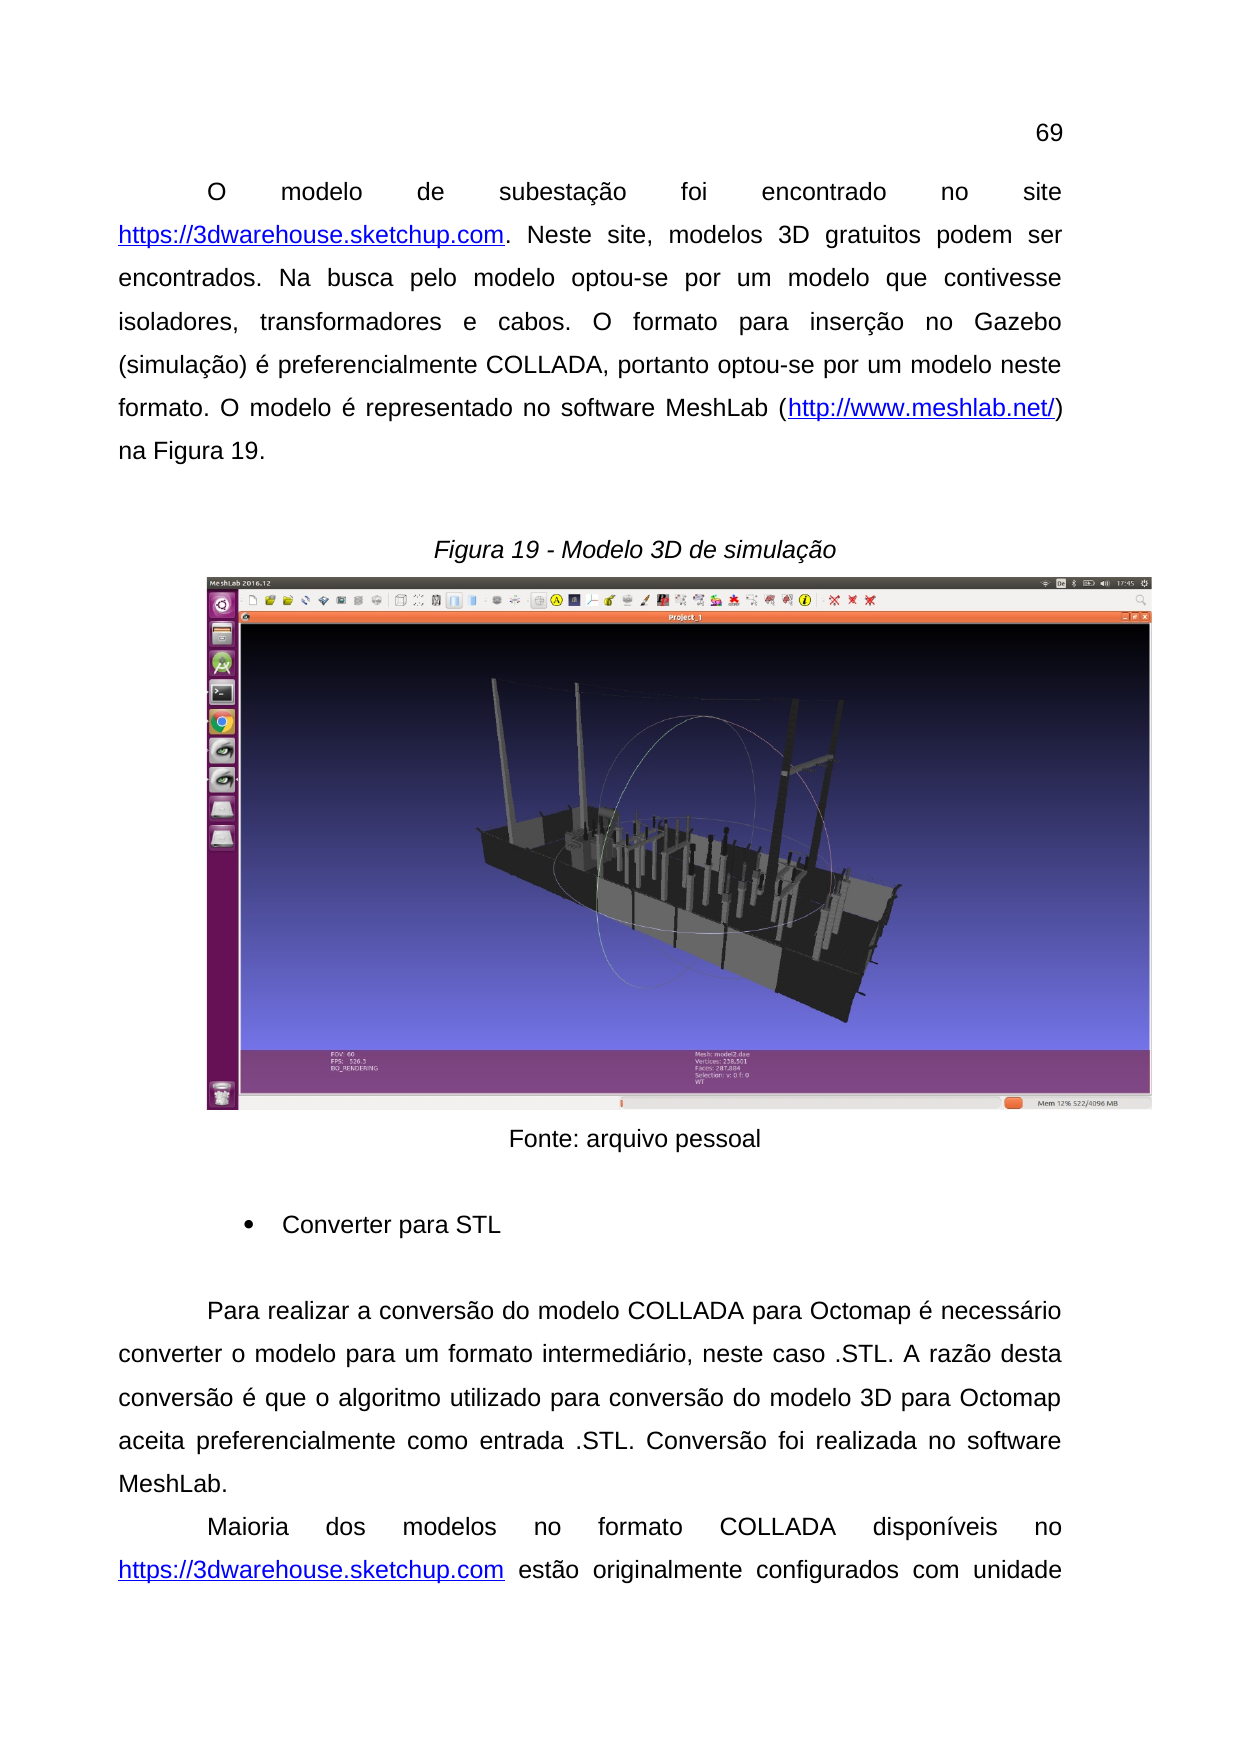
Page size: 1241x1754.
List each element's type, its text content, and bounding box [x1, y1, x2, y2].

picture [206, 577, 1152, 1110]
text Fonte: arquivo pessoal [118, 1124, 1063, 1152]
text Para realizar a conversão do modelo COLLADA para Octomap é necessário converter o modelo para um formato intermediário, neste caso .STL. A razão desta conversão é que o algoritmo utilizado para conversão do modelo 3D para Octomap aceita preferencialmente como entrada .STL. Conversão foi realizada no software MeshLab. [118, 1296, 1063, 1497]
list Converter para STL [244, 1210, 1063, 1239]
text O modelo de subestação foi encontrado no site https://3dwarehouse.sketchup.com. Neste site, modelos 3D gratuitos podem ser encontrados. Na busca pelo modelo optou-se por um modelo que contivesse isoladores, transformadores e cabos. O formato para inserção no Gazebo (simulação) é preferencialmente COLLADA, portanto optou-se por um modelo neste formato. O modelo é representado no software MeshLab (http://www.meshlab.net/) na Figura 19. [118, 177, 1063, 465]
text Figura 19 - Modelo 3D de simulação [118, 535, 1063, 563]
